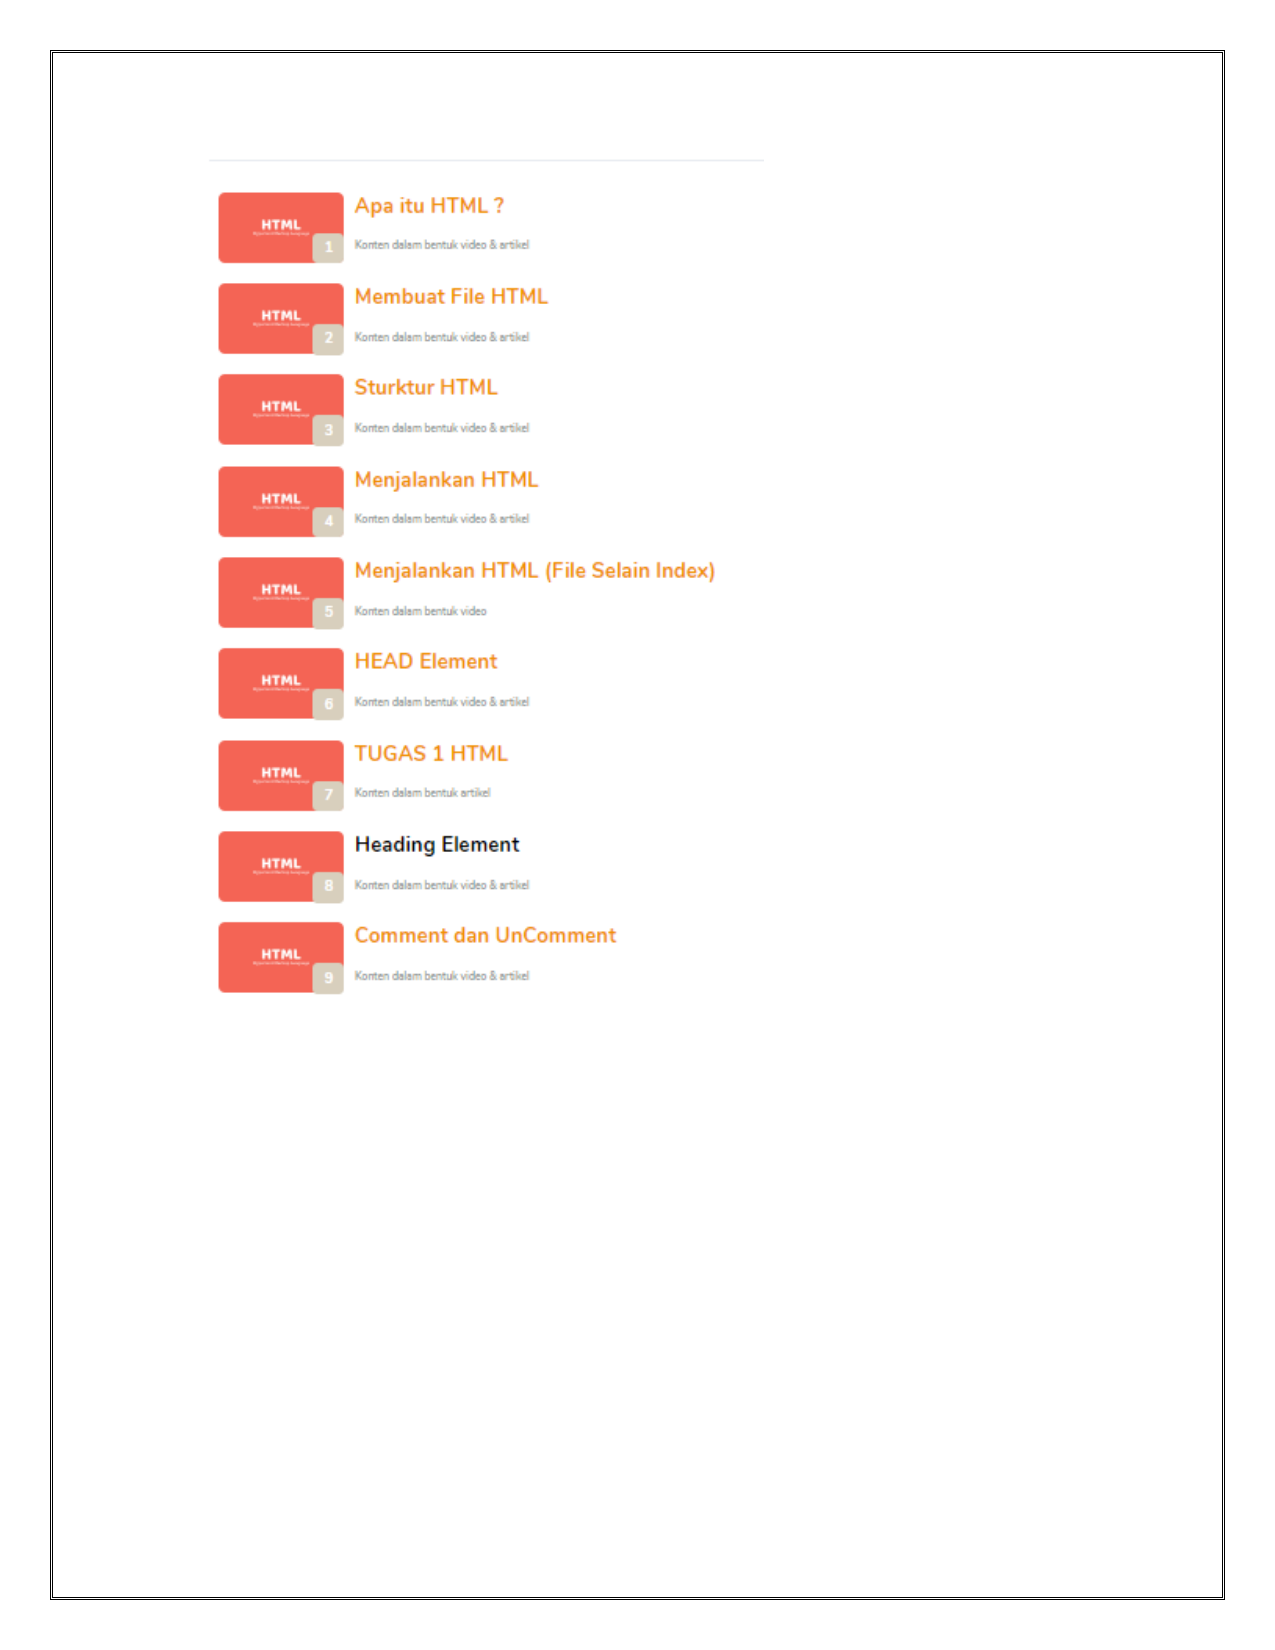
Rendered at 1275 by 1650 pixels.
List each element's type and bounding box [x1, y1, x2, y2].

picture [150, 150, 764, 996]
